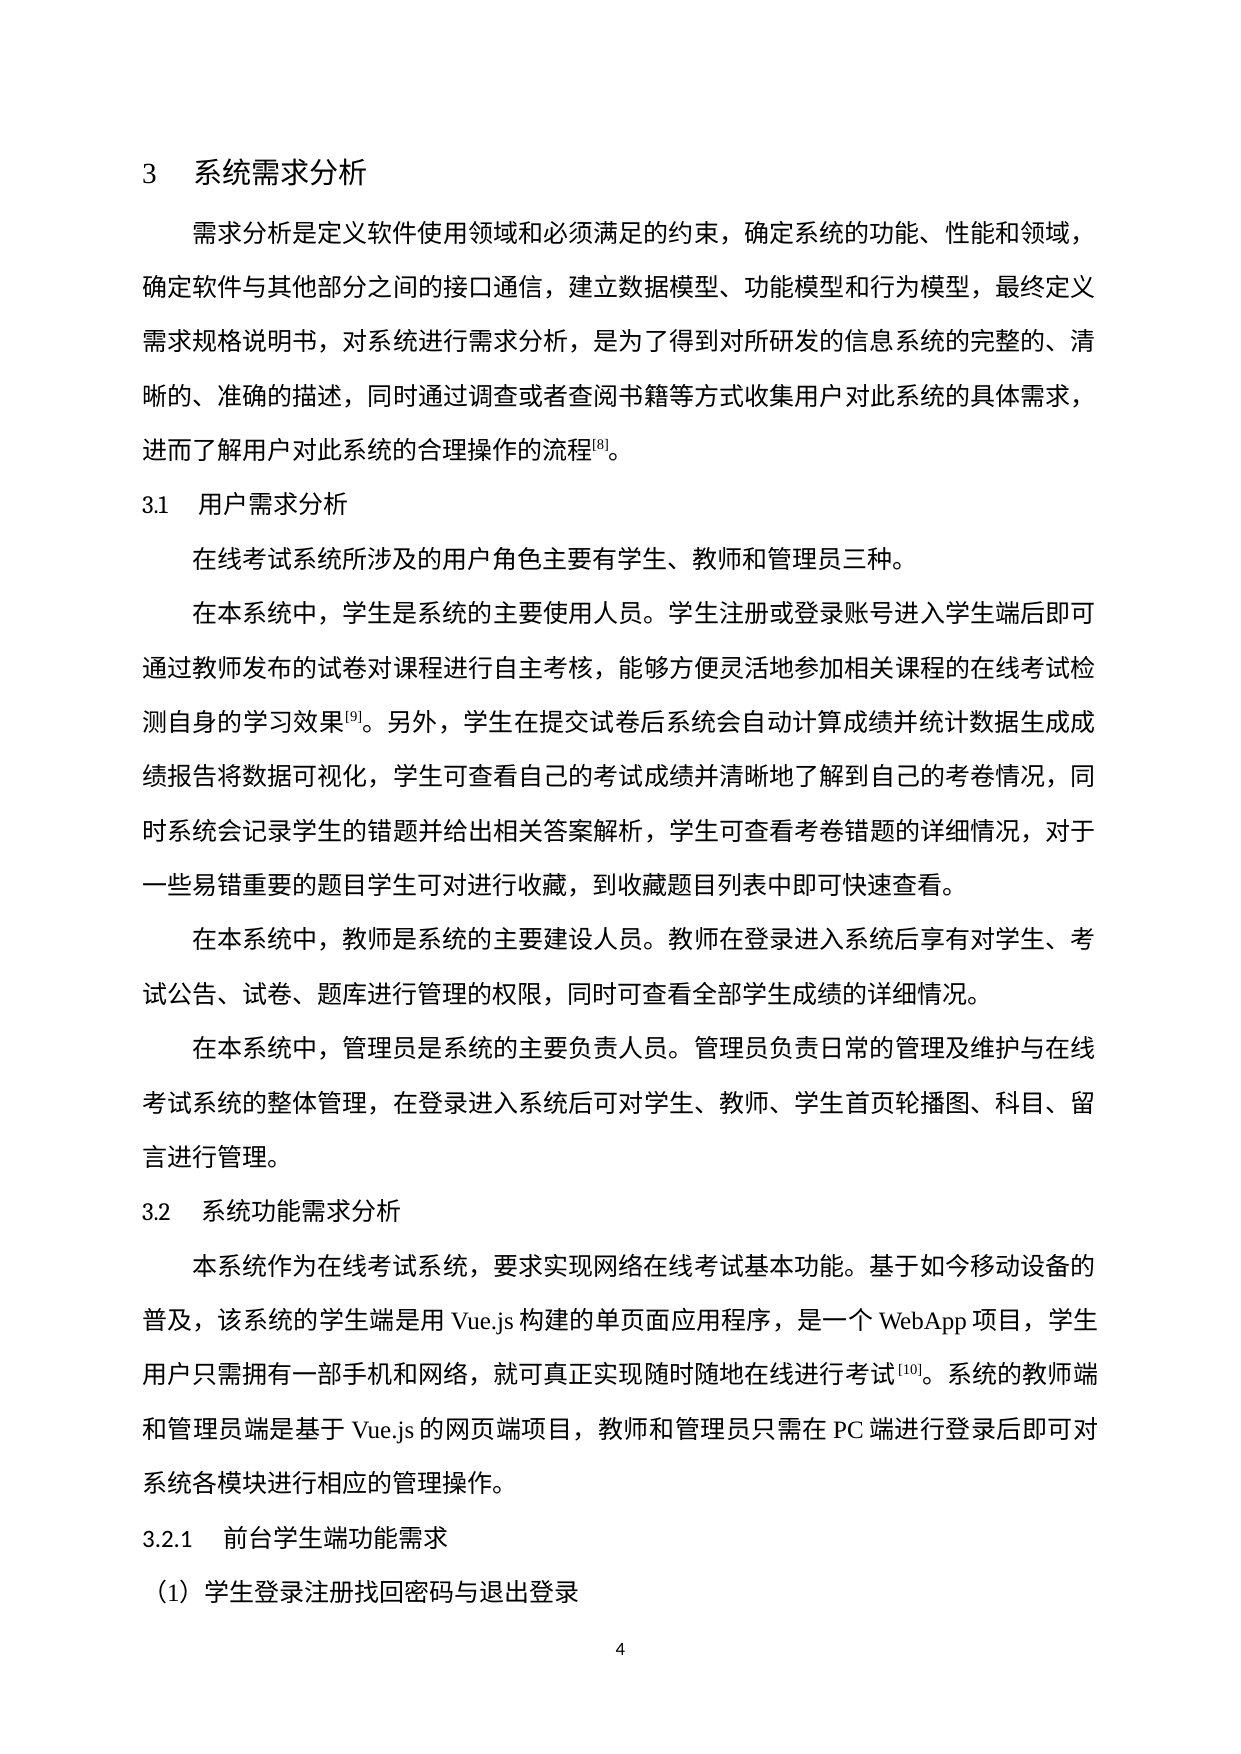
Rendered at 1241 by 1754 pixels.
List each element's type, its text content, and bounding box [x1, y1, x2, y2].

text 在本系统中，教师是系统的主要建设人员。教师在登录进入系统后享有对学生、考试公告、试卷、题库进行管理的权限，同时可查看全部学生成绩的详细情况。 [142, 920, 1098, 1011]
text 需求分析是定义软件使用领域和必须满足的约束，确定系统的功能、性能和领域，确定软件与其他部分之间的接口通信，建立数据模型、功能模型和行为模型，最终定义需求规格说明书，对系统进行需求分析，是为了得到对所研发的信息系统的完整的、清晰的、准确的描述，同时通过调查或者查阅书籍等方式收集用户对此系统的具体需求，进而了解用户对此系统的合理操作的流程[8]。 [142, 213, 1098, 467]
text 前台学生端功能需求 [142, 1518, 1098, 1554]
text 在本系统中，管理员是系统的主要负责人员。管理员负责日常的管理及维护与在线考试系统的整体管理，在登录进入系统后可对学生、教师、学生首页轮播图、科目、留言进行管理。 [142, 1029, 1098, 1174]
subtitle 系统需求分析 [142, 149, 1098, 192]
text 用户需求分析 [142, 485, 1098, 521]
text 本系统作为在线考试系统，要求实现网络在线考试基本功能。基于如今移动设备的普及，该系统的学生端是用Vue.js构建的单页面应用程序，是一个WebApp项目，学生用户只需拥有一部手机和网络，就可真正实现随时随地在线进行考试[10]。系统的教师端和管理员端是基于Vue.js的网页端项目，教师和管理员只需在PC端进行登录后即可对系统各模块进行相应的管理操作。 [142, 1246, 1098, 1500]
text 系统功能需求分析 [142, 1192, 1098, 1228]
text （1）学生登录注册找回密码与退出登录 [142, 1572, 1098, 1609]
text 在线考试系统所涉及的用户角色主要有学生、教师和管理员三种。 [142, 539, 1098, 576]
text 在本系统中，学生是系统的主要使用人员。学生注册或登录账号进入学生端后即可通过教师发布的试卷对课程进行自主考核，能够方便灵活地参加相关课程的在线考试检测自身的学习效果[9]。另外，学生在提交试卷后系统会自动计算成绩并统计数据生成成绩报告将数据可视化，学生可查看自己的考试成绩并清晰地了解到自己的考卷情况，同时系统会记录学生的错题并给出相关答案解析，学生可查看考卷错题的详细情况，对于一些易错重要的题目学生可对进行收藏，到收藏题目列表中即可快速查看。 [142, 594, 1098, 902]
